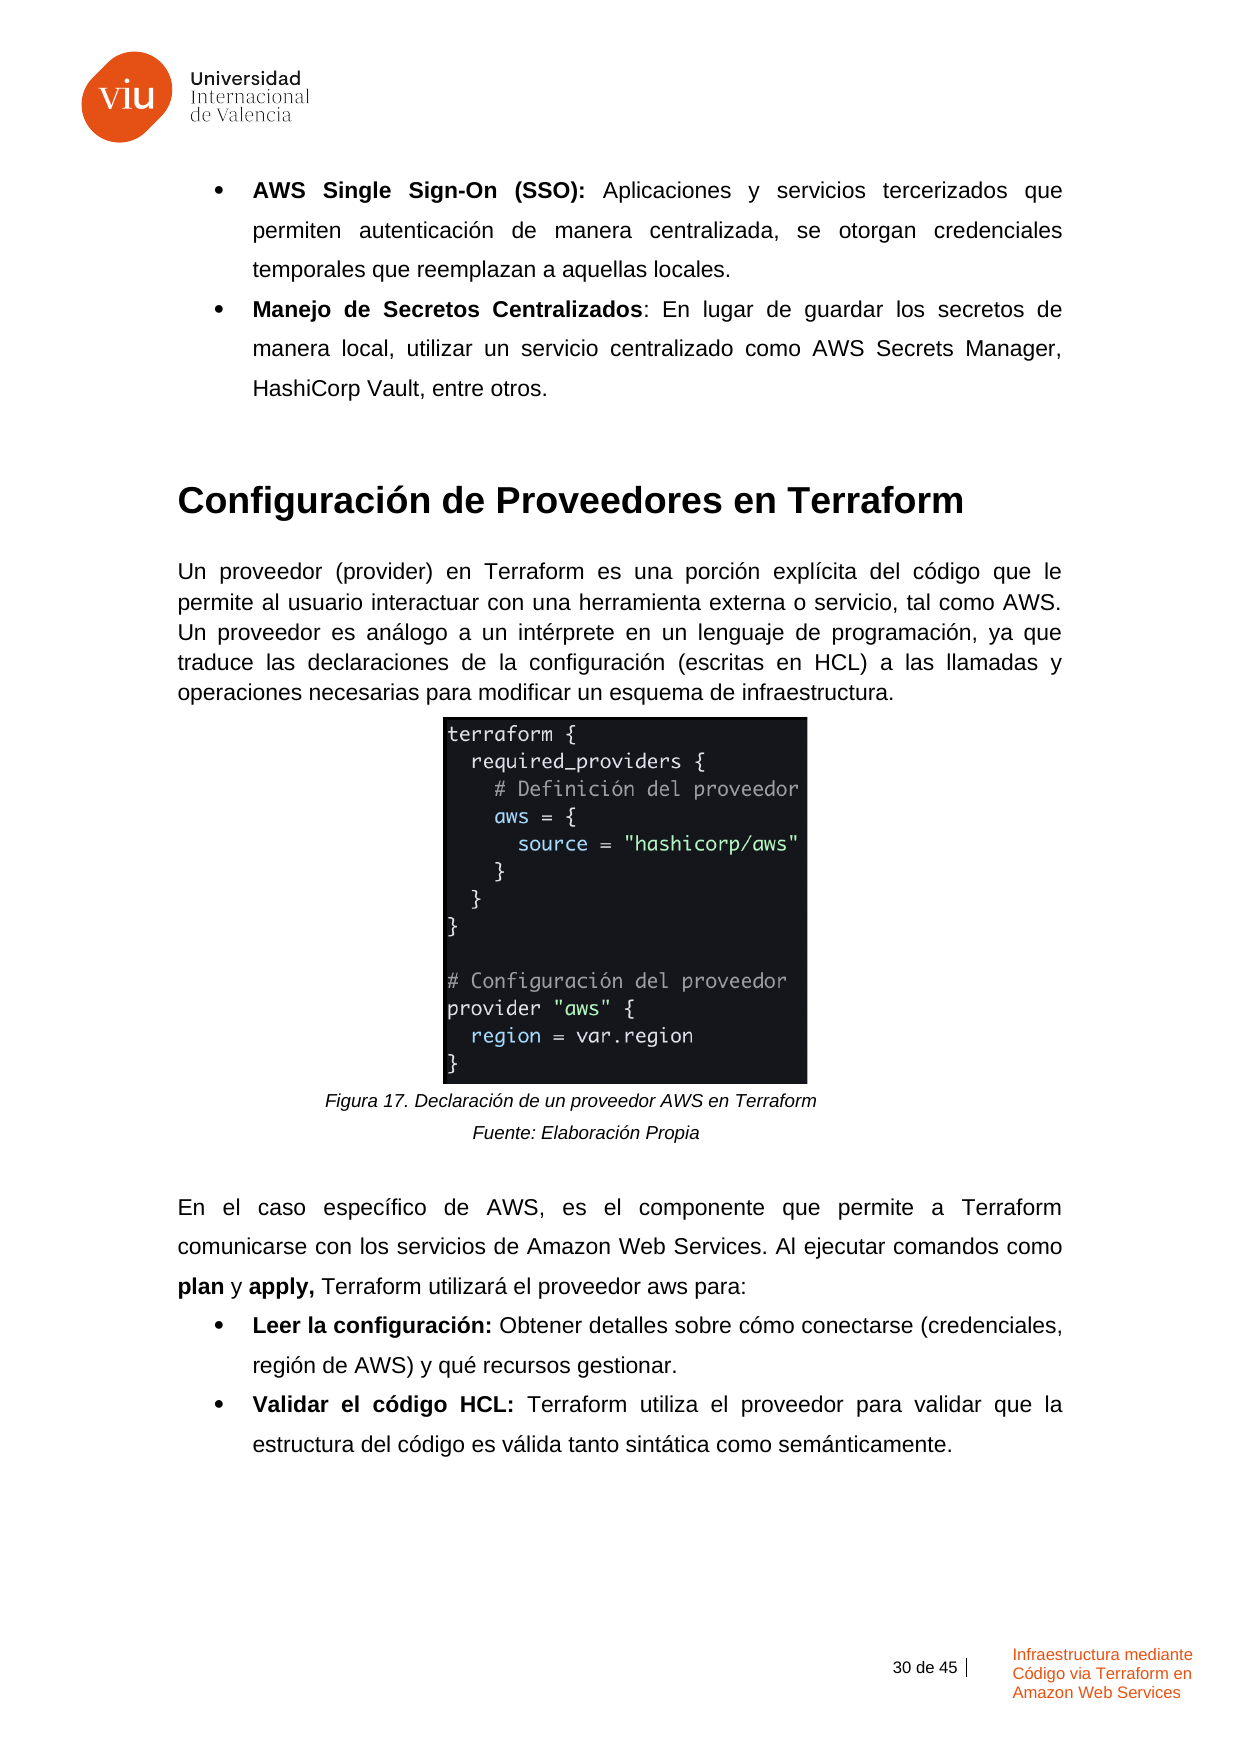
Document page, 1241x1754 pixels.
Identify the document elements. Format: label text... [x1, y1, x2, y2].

list Validar el código HCL: Terraform utiliza el proveedor para validar que la estructura del código es válida tanto sintática como semánticamente. [215, 1391, 1063, 1457]
text En el caso específico de AWS, es el componente que permite a Terraform comunicarse con los servicios de Amazon Web Services. Al ejecutar comandos como plan y apply, Terraform utilizará el proveedor aws para: [177, 1194, 1063, 1299]
picture [60, 29, 330, 165]
list Leer la configuración: Obtener detalles sobre cómo conectarse (credenciales, región de AWS) y qué recursos gestionar. [215, 1312, 1063, 1378]
list AWS Single Sign-On (SSO): Aplicaciones y servicios tercerizados que permiten autenticación de manera centralizada, se otorgan credenciales temporales que reemplazan a aquellas locales. [215, 177, 1063, 282]
text Un proveedor (provider) en Terraform es una porción explícita del código que le permite al usuario interactuar con una herramienta externa o servicio, tal como AWS. Un proveedor es análogo a un intérprete en un lenguaje de programación, ya que traduce las declaraciones de la configuración (escritas en HCL) a las llamadas y operaciones necesarias para modificar un esquema de infraestructura. [177, 558, 1063, 706]
list Manejo de Secretos Centralizados: En lugar de guardar los secretos de manera local, utilizar un servicio centralizado como AWS Secrets Manager, HashiCorp Vault, entre otros. [215, 296, 1063, 401]
text Fuente: Elaboración Propia [178, 1122, 1063, 1143]
text Figura 17. Declaración de un proveedor AWS en Terraform [325, 1090, 1063, 1111]
picture [443, 717, 808, 1084]
text Configuración de Proveedores en Terraform [177, 478, 1063, 522]
